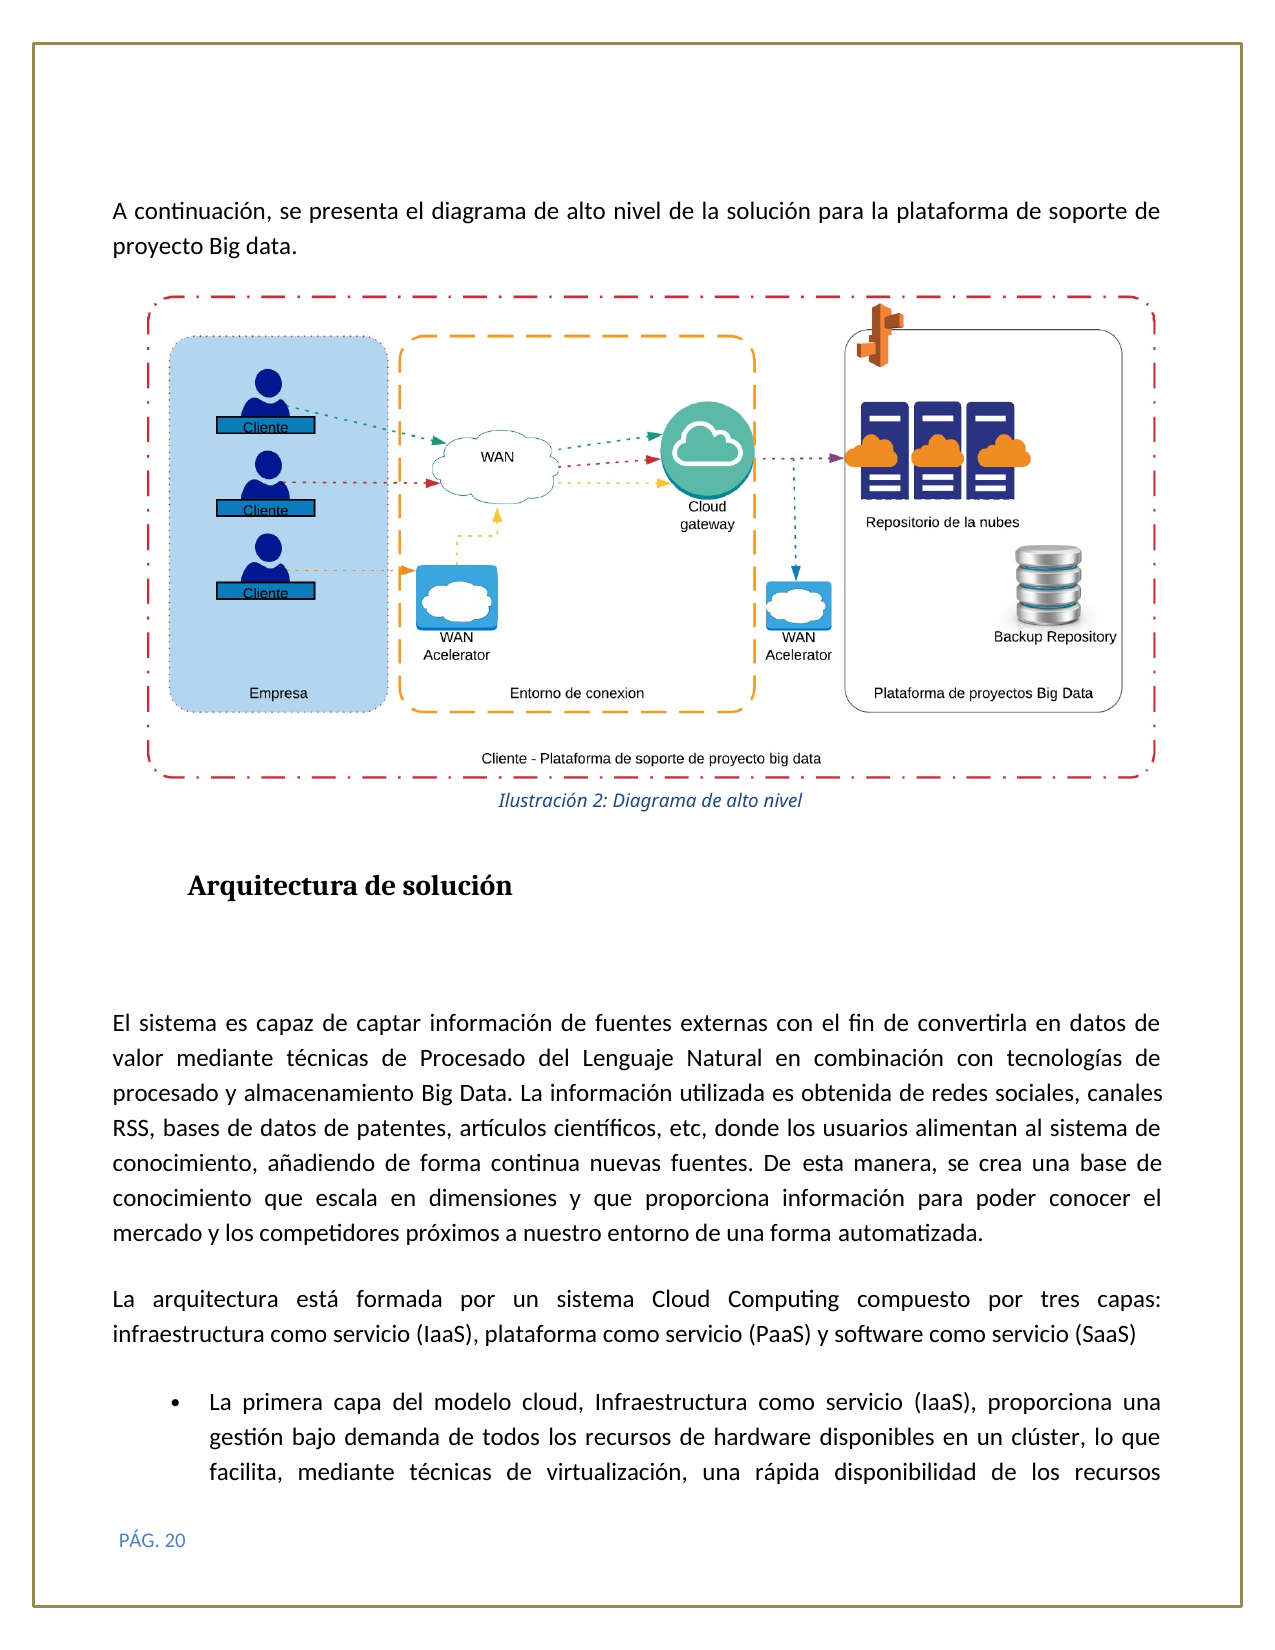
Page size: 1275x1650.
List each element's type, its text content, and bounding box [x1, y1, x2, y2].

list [172, 1386, 1162, 1486]
text La arquitectura está formada por un sistema Cloud Computing compuesto por tres capas: infraestructura como servicio (IaaS), plataforma como servicio (PaaS) y software como servicio (SaaS) [112, 1283, 1162, 1349]
text El sistema es capaz de captar información de fuentes externas con el fin de convertirla en datos de valor mediante técnicas de Procesado del Lenguaje Natural en combinación con tecnologías de procesado y almacenamiento Big Data. La información utilizada es obtenida de redes sociales, canales RSS, bases de datos de patentes, artículos científicos, etc, donde los usuarios alimentan al sistema de conocimiento, añadiendo de forma continua nuevas fuentes. De esta manera, se crea una base de conocimiento que escala en dimensiones y que proporciona información para poder conocer el mercado y los competidores próximos a nuestro entorno de una forma automatizada. [112, 1008, 1162, 1248]
text A continuación, se presenta el diagrama de alto nivel de la solución para la plataforma de soporte de proyecto Big data. [112, 195, 1162, 261]
picture [146, 295, 1156, 779]
subtitle Arquitectura de solución [187, 869, 1162, 902]
